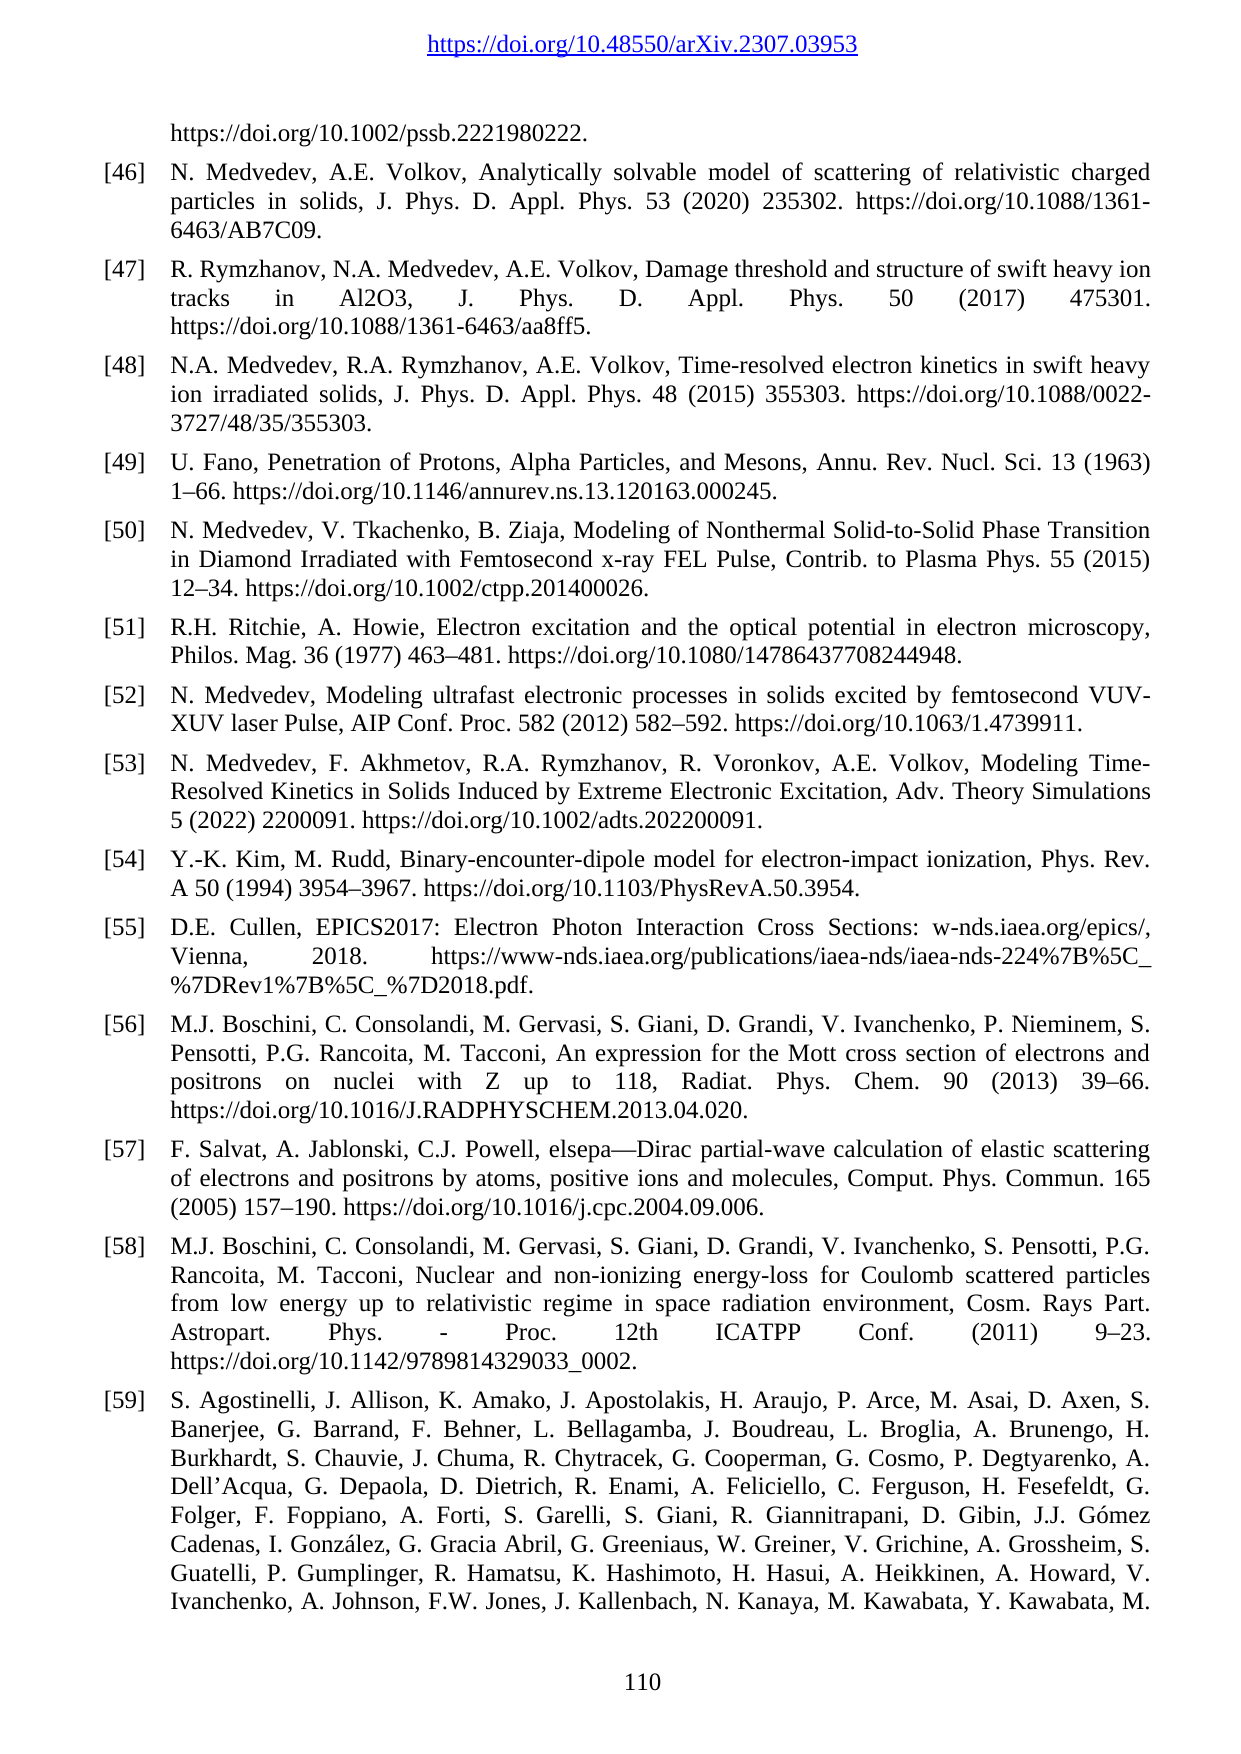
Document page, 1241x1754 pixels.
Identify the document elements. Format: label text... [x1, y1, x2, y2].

text [51] R.H. Ritchie, A. Howie, Electron excitation and the optical potential in electron microscopy, Philos. Mag. 36 (1977) 463–481. https://doi.org/10.1080/14786437708244948. [103, 612, 1152, 669]
text [57] F. Salvat, A. Jablonski, C.J. Powell, elsepa—Dirac partial-wave calculation of elastic scattering of electrons and positrons by atoms, positive ions and molecules, Comput. Phys. Commun. 165 (2005) 157–190. https://doi.org/10.1016/j.cpc.2004.09.006. [103, 1134, 1152, 1221]
text [55] D.E. Cullen, EPICS2017: Electron Photon Interaction Cross Sections: w-nds.iaea.org/epics/, Vienna, 2018. https://www-nds.iaea.org/publications/iaea-nds/iaea-nds-224%7B%5C_%7DRev1%7B%5C_%7D2018.pdf. [103, 912, 1152, 998]
text [53] N. Medvedev, F. Akhmetov, R.A. Rymzhanov, R. Voronkov, A.E. Volkov, Modeling Time‐Resolved Kinetics in Solids Induced by Extreme Electronic Excitation, Adv. Theory Simulations 5 (2022) 2200091. https://doi.org/10.1002/adts.202200091. [103, 748, 1152, 834]
text [56] M.J. Boschini, C. Consolandi, M. Gervasi, S. Giani, D. Grandi, V. Ivanchenko, P. Nieminem, S. Pensotti, P.G. Rancoita, M. Tacconi, An expression for the Mott cross section of electrons and positrons on nuclei with Z up to 118, Radiat. Phys. Chem. 90 (2013) 39–66. https://doi.org/10.1016/J.RADPHYSCHEM.2013.04.020. [103, 1009, 1152, 1124]
text [52] N. Medvedev, Modeling ultrafast electronic processes in solids excited by femtosecond VUV-XUV laser Pulse, AIP Conf. Proc. 582 (2012) 582–592. https://doi.org/10.1063/1.4739911. [103, 680, 1152, 737]
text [103, 118, 1152, 147]
text [50] N. Medvedev, V. Tkachenko, B. Ziaja, Modeling of Nonthermal Solid-to-Solid Phase Transition in Diamond Irradiated with Femtosecond x-ray FEL Pulse, Contrib. to Plasma Phys. 55 (2015) 12–34. https://doi.org/10.1002/ctpp.201400026. [103, 515, 1152, 601]
text [58] M.J. Boschini, C. Consolandi, M. Gervasi, S. Giani, D. Grandi, V. Ivanchenko, S. Pensotti, P.G. Rancoita, M. Tacconi, Nuclear and non-ionizing energy-loss for Coulomb scattered particles from low energy up to relativistic regime in space radiation environment, Cosm. Rays Part. Astropart. Phys. - Proc. 12th ICATPP Conf. (2011) 9–23. https://doi.org/10.1142/9789814329033_0002. [103, 1231, 1152, 1375]
text [46] N. Medvedev, A.E. Volkov, Analytically solvable model of scattering of relativistic charged particles in solids, J. Phys. D. Appl. Phys. 53 (2020) 235302. https://doi.org/10.1088/1361-6463/AB7C09. [103, 157, 1152, 243]
text [54] Y.-K. Kim, M. Rudd, Binary-encounter-dipole model for electron-impact ionization, Phys. Rev. A 50 (1994) 3954–3967. https://doi.org/10.1103/PhysRevA.50.3954. [103, 844, 1152, 902]
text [103, 1385, 1152, 1615]
text [48] N.A. Medvedev, R.A. Rymzhanov, A.E. Volkov, Time-resolved electron kinetics in swift heavy ion irradiated solids, J. Phys. D. Appl. Phys. 48 (2015) 355303. https://doi.org/10.1088/0022-3727/48/35/355303. [103, 351, 1152, 437]
text [47] R. Rymzhanov, N.A. Medvedev, A.E. Volkov, Damage threshold and structure of swift heavy ion tracks in Al2O3, J. Phys. D. Appl. Phys. 50 (2017) 475301. https://doi.org/10.1088/1361-6463/aa8ff5. [103, 254, 1152, 340]
text [49] U. Fano, Penetration of Protons, Alpha Particles, and Mesons, Annu. Rev. Nucl. Sci. 13 (1963) 1–66. https://doi.org/10.1146/annurev.ns.13.120163.000245. [103, 447, 1152, 505]
